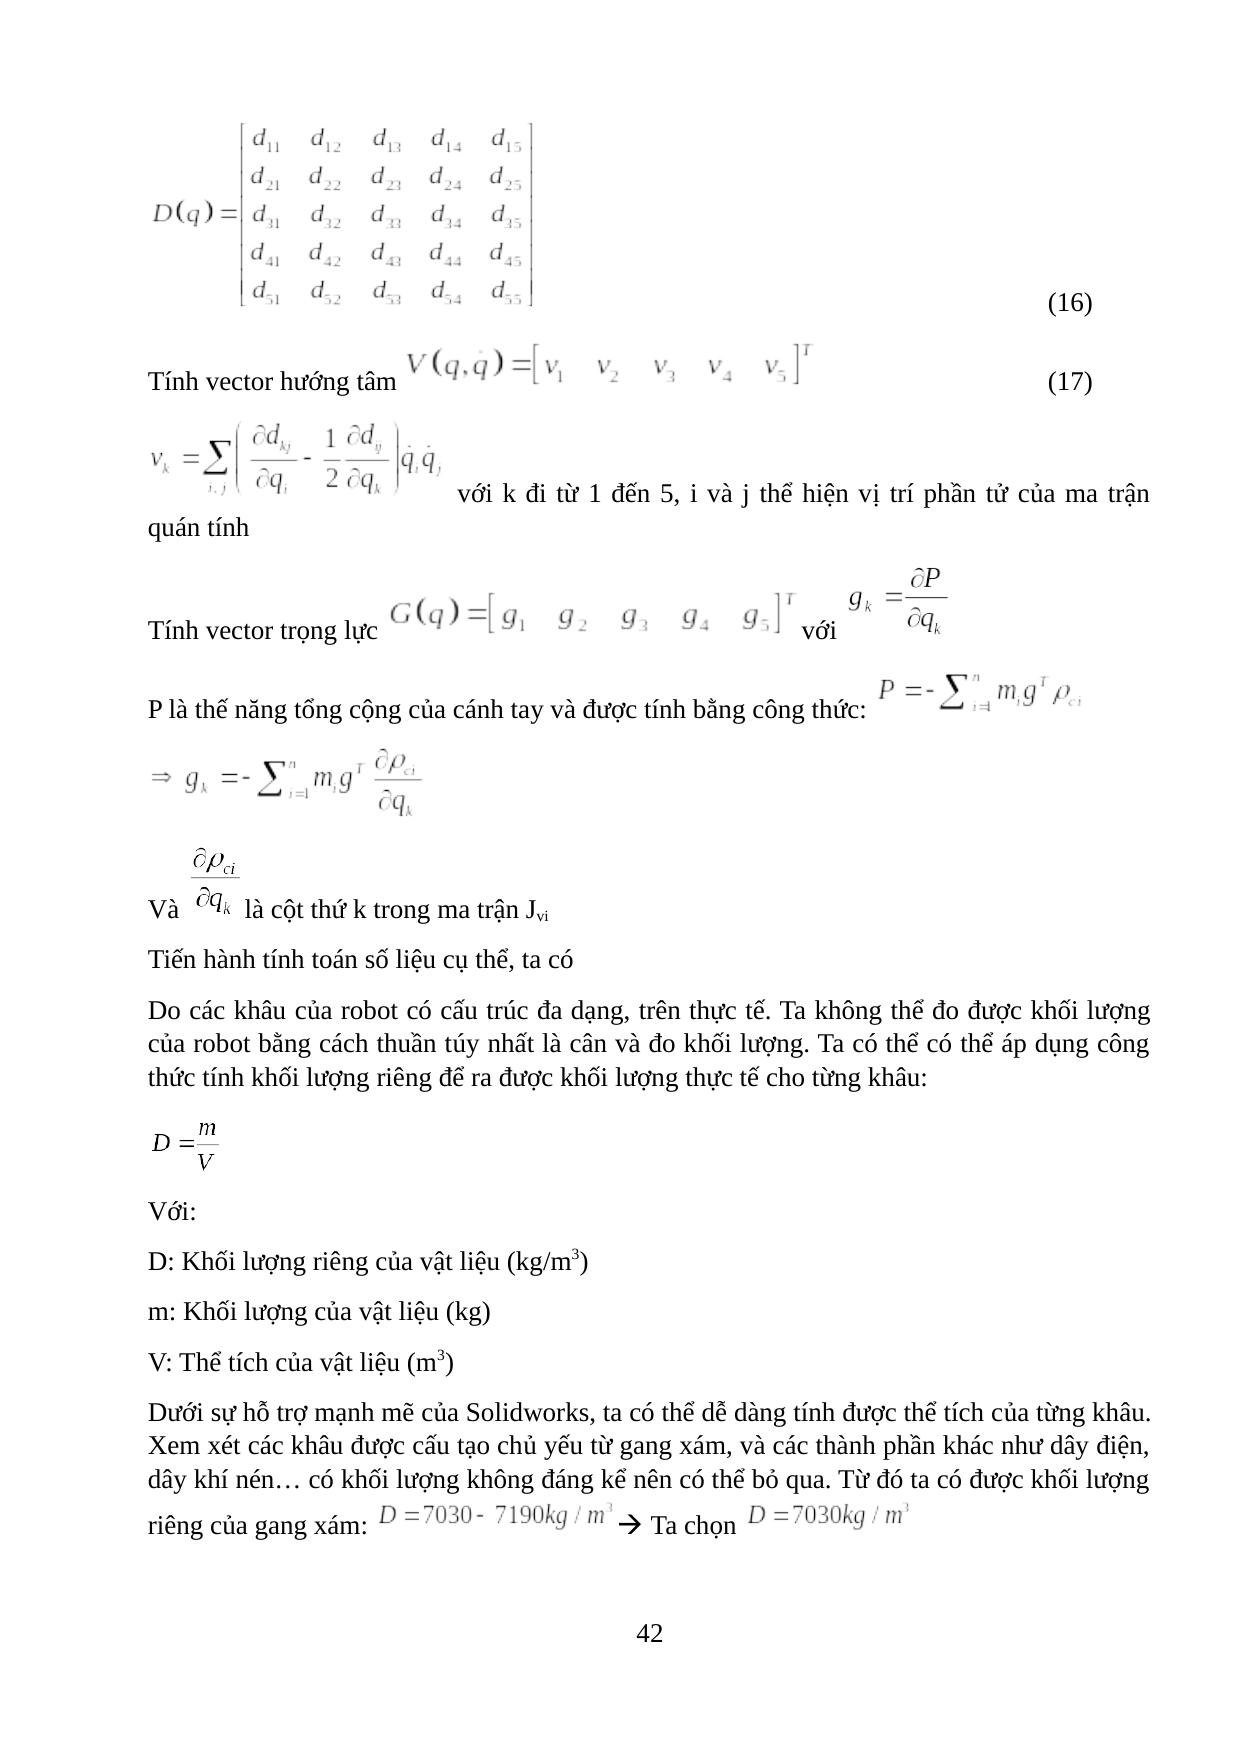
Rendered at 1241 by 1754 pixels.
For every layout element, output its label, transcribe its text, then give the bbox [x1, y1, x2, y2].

text (16) [148, 118, 1152, 318]
text D: Khối lượng riêng của vật liệu (kg/m3) [148, 1245, 1152, 1276]
text Tính vector hướng tâm (17) [148, 337, 1152, 396]
text m: Khối lượng của vật liệu (kg) [148, 1295, 1152, 1327]
text Tiến hành tính toán số liệu cụ thể, ta có [148, 943, 1152, 975]
text Dưới sự hỗ trợ mạnh mẽ của Solidworks, ta có thể dễ dàng tính được thể tích của từng khâu. Xem xét các khâu được cấu tạo chủ yếu từ gang xám, và các thành phần khác như dây điện, dây khí nén… có khối lượng không đáng kể nên có thể bỏ qua. Từ đó ta có được khối lượng riêng của gang xám: Ta chọn [148, 1396, 1152, 1540]
text P là thế năng tổng cộng của cánh tay và được tính bằng công thức: [148, 664, 1152, 724]
text Do các khâu của robot có cấu trúc đa dạng, trên thực tế. Ta không thể đo được khối lượng của robot bằng cách thuần túy nhất là cân và đo khối lượng. Ta có thể có thể áp dụng công thức tính khối lượng riêng để ra được khối lượng thực tế cho từng khâu: [148, 994, 1152, 1092]
text Và là cột thứ k trong ma trận Jvi [148, 840, 1152, 924]
text V: Thể tích của vật liệu (m3) [148, 1346, 1152, 1377]
text Với: [148, 1195, 1152, 1226]
text với k đi từ 1 đến 5, i và j thể hiện vị trí phần tử của ma trận quán tính [148, 415, 1152, 542]
text Tính vector trọng lực với [148, 561, 1152, 645]
